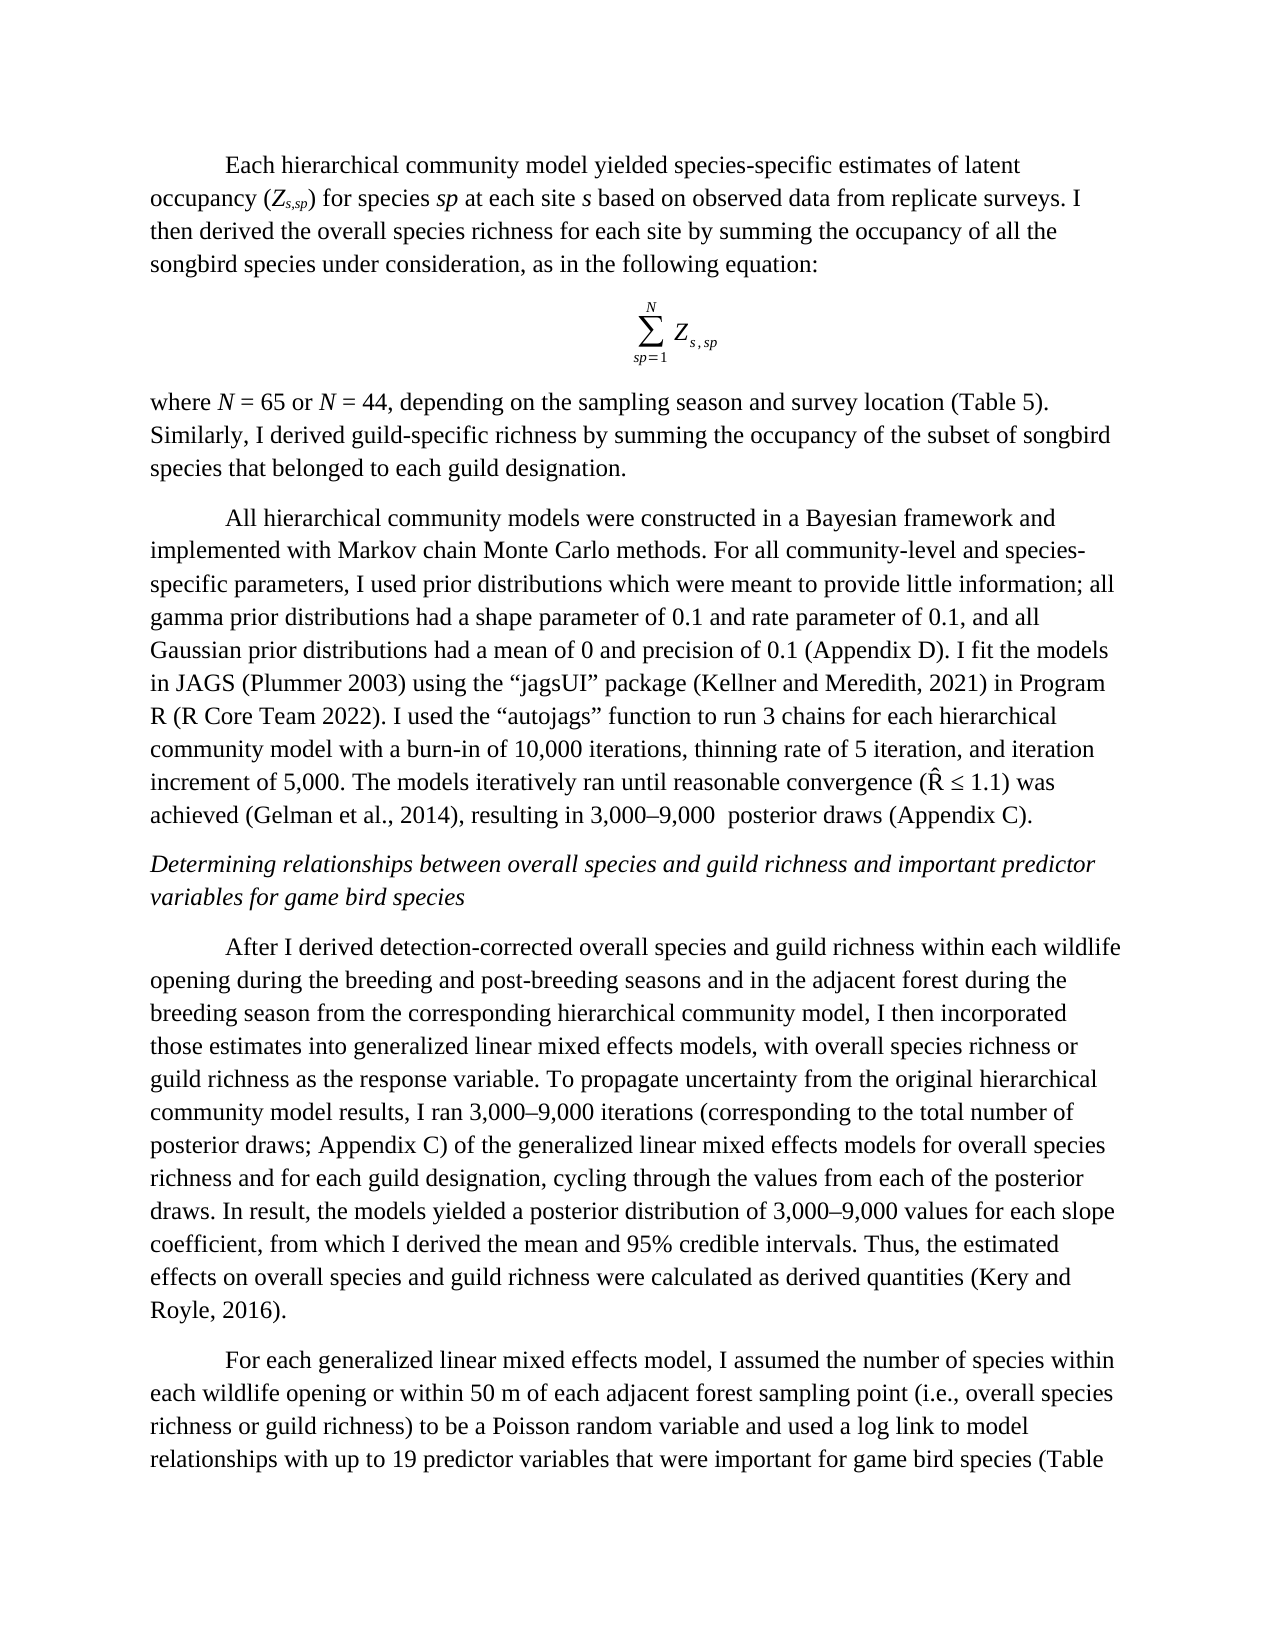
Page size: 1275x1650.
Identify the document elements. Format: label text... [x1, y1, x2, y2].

text where N = 65 or N = 44, depending on the sampling season and survey location (Table 5). Similarly, I derived guild-specific richness by summing the occupancy of the subset of songbird species that belonged to each guild designation. [150, 387, 1125, 482]
text Determining relationships between overall species and guild richness and important predictor variables for game bird species [150, 849, 1125, 911]
text All hierarchical community models were constructed in a Bayesian framework and implemented with Markov chain Monte Carlo methods. For all community-level and species-specific parameters, I used prior distributions which were meant to provide little information; all gamma prior distributions had a shape parameter of 0.1 and rate parameter of 0.1, and all Gaussian prior distributions had a mean of 0 and precision of 0.1 (Appendix D). I fit the models in JAGS (Plummer 2003) using the “jagsUI” package (Kellner and Meredith, 2021) in Program R (R Core Team 2022). I used the “autojags” function to run 3 chains for each hierarchical community model with a burn-in of 10,000 iterations, thinning rate of 5 iteration, and iteration increment of 5,000. The models iteratively ran until reasonable convergence (R̂ ≤ 1.1) was achieved (Gelman et al., 2014), resulting in 3,000–9,000 posterior draws (Appendix C). [150, 503, 1125, 828]
text Each hierarchical community model yielded species-specific estimates of latent occupancy (Zs,sp) for species sp at each site s based on observed data from replicate surveys. I then derived the overall species richness for each site by summing the occupancy of all the songbird species under consideration, as in the following equation: [150, 150, 1125, 278]
text After I derived detection-corrected overall species and guild richness within each wildlife opening during the breeding and post-breeding seasons and in the adjacent forest during the breeding season from the corresponding hierarchical community model, I then incorporated those estimates into generalized linear mixed effects models, with overall species richness or guild richness as the response variable. To propagate uncertainty from the original hierarchical community model results, I ran 3,000–9,000 iterations (corresponding to the total number of posterior draws; Appendix C) of the generalized linear mixed effects models for overall species richness and for each guild designation, cycling through the values from each of the posterior draws. In result, the models yielded a posterior distribution of 3,000–9,000 values for each slope coefficient, from which I derived the mean and 95% credible intervals. Thus, the estimated effects on overall species and guild richness were calculated as derived quantities (Kery and Royle, 2016). [150, 932, 1125, 1324]
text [150, 1345, 1125, 1473]
